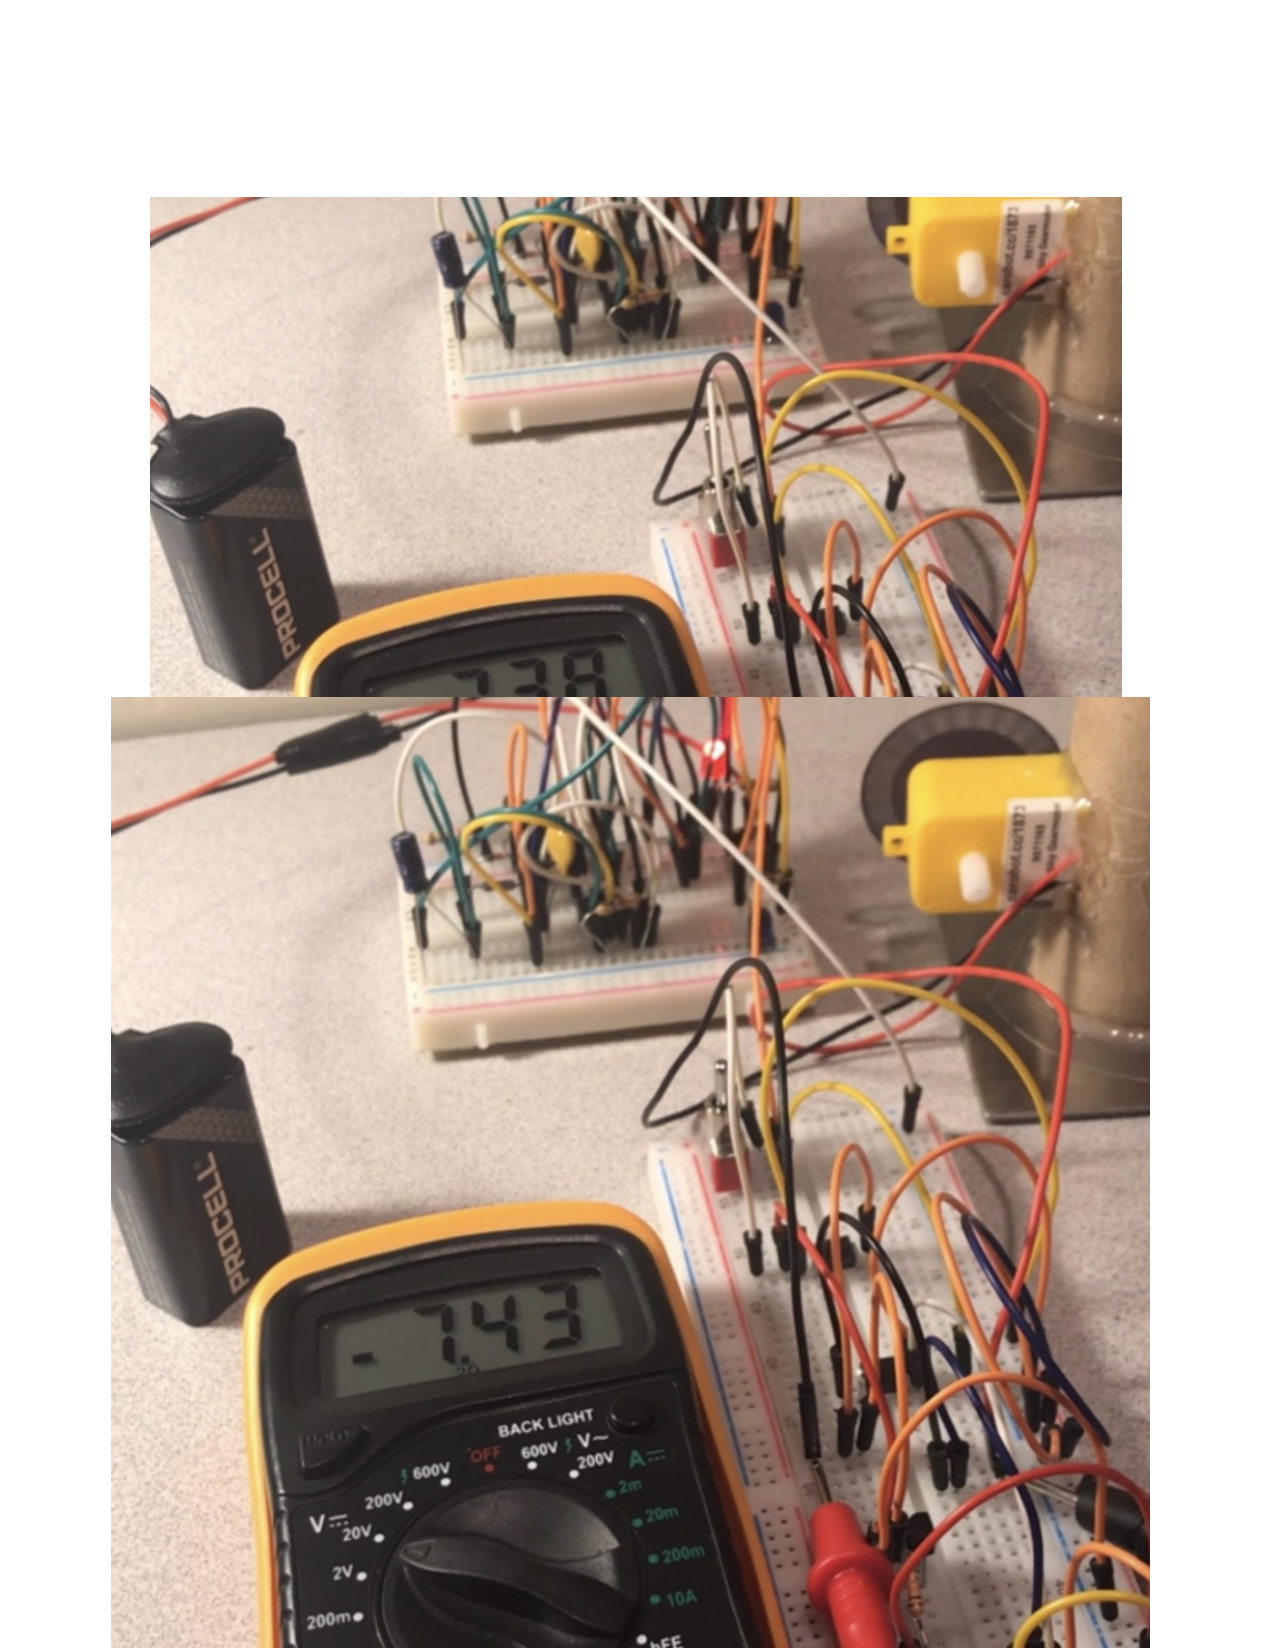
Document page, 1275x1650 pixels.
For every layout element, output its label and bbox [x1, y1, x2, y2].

picture [111, 197, 1151, 1647]
